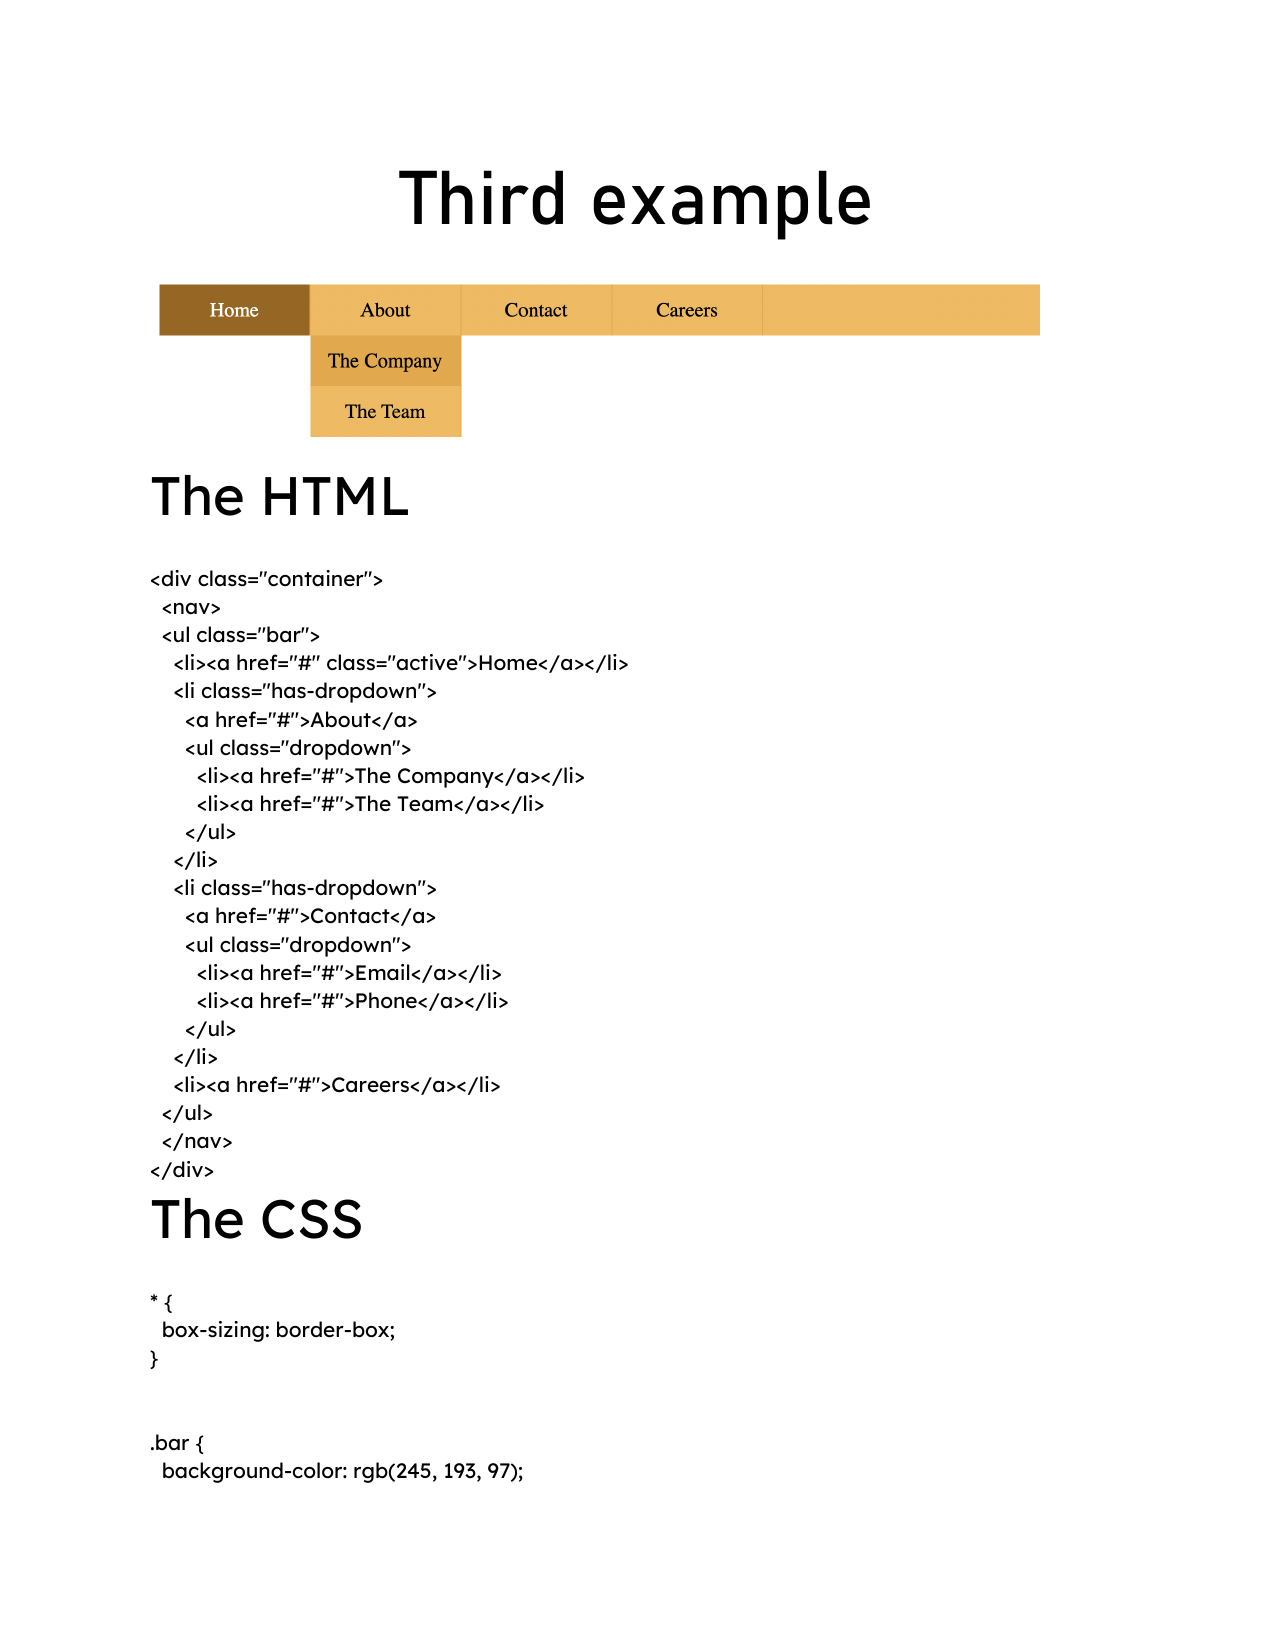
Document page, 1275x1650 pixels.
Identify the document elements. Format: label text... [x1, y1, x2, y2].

text </ul> [150, 819, 1125, 845]
text <li><a href="#">Phone</a></li> [150, 987, 1125, 1013]
subtitle The CSS [150, 1184, 1125, 1252]
subtitle Third example [150, 150, 1125, 240]
text <a href="#">Contact</a> [150, 903, 1125, 929]
text } [150, 1345, 1125, 1371]
text <div class="container"> [150, 566, 1125, 592]
text <li class="has-dropdown"> [150, 678, 1125, 704]
text <li><a href="#">The Team</a></li> [150, 791, 1125, 817]
text <li><a href="#">Email</a></li> [150, 959, 1125, 985]
text <li><a href="#">Careers</a></li> [150, 1072, 1125, 1098]
subtitle The HTML [150, 462, 1125, 529]
text .bar { [150, 1429, 1125, 1455]
text </nav> [150, 1128, 1125, 1154]
text <ul class="dropdown"> [150, 931, 1125, 957]
picture [150, 278, 1043, 443]
text </li> [150, 1044, 1125, 1070]
text background-color: rgb(245, 193, 97); [150, 1457, 1125, 1483]
text * { [150, 1288, 1125, 1314]
text <a href="#">About</a> [150, 706, 1125, 732]
text <li class="has-dropdown"> [150, 875, 1125, 901]
text <ul class="bar"> [150, 622, 1125, 648]
text </li> [150, 847, 1125, 873]
text <nav> [150, 594, 1125, 620]
text </div> [150, 1156, 1125, 1182]
text <li><a href="#" class="active">Home</a></li> [150, 650, 1125, 676]
text box-sizing: border-box; [150, 1317, 1125, 1343]
text </ul> [150, 1016, 1125, 1042]
text <li><a href="#">The Company</a></li> [150, 762, 1125, 788]
text </ul> [150, 1100, 1125, 1126]
text <ul class="dropdown"> [150, 734, 1125, 760]
